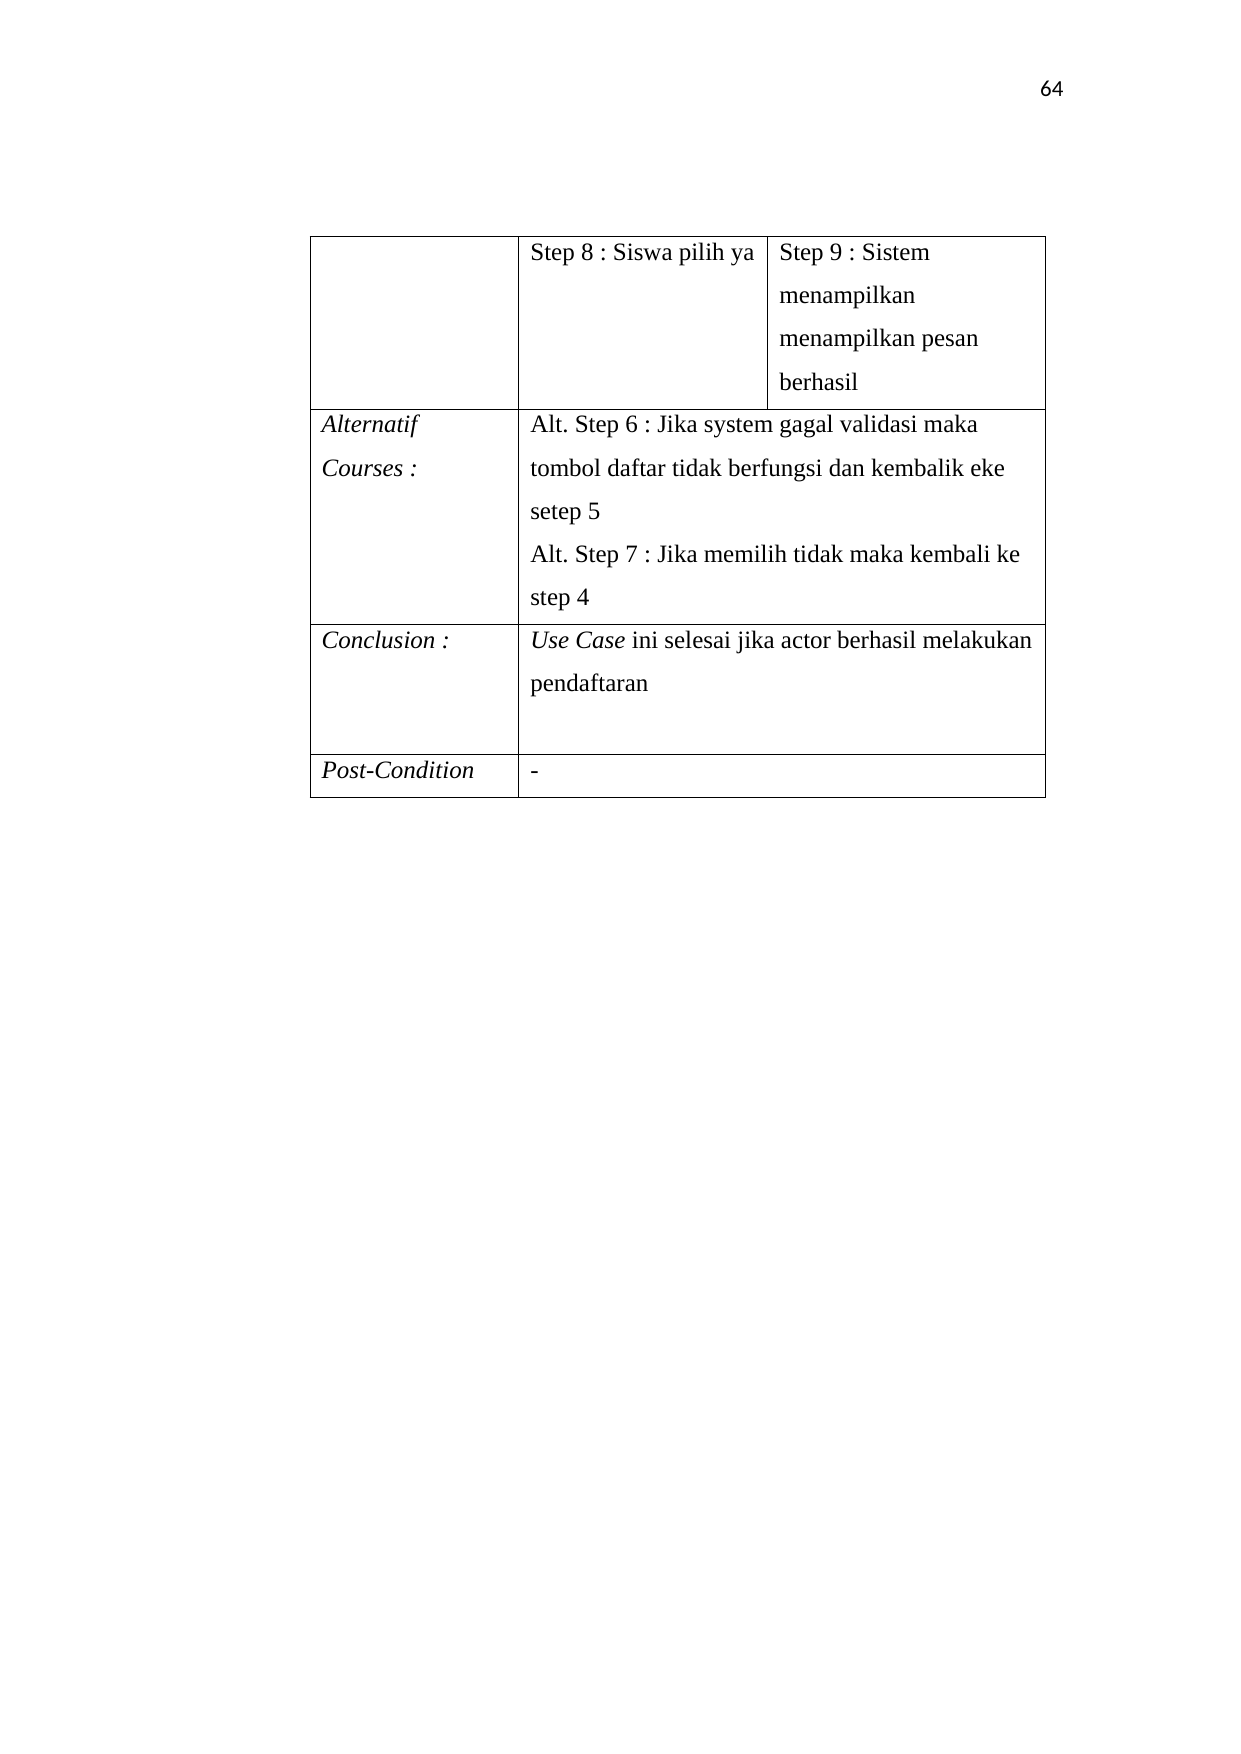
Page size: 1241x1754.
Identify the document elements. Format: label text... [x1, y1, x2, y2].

table_cell - [519, 755, 1045, 797]
table_cell Alt. Step 6 : Jika system gagal validasi maka tombol daftar tidak berfungsi dan kembalik eke setep 5 Alt. Step 7 : Jika memilih tidak maka kembali ke step 4 [519, 410, 1045, 624]
table_cell Alternatif Courses : [311, 410, 518, 624]
table_cell Conclusion : [311, 625, 518, 754]
table_cell Post-Condition [311, 755, 518, 797]
table_cell [311, 237, 518, 408]
table_cell Use Case ini selesai jika actor berhasil melakukan pendaftaran [519, 625, 1045, 754]
table_cell Step 8 : Siswa pilih ya [519, 237, 767, 408]
table_cell Step 9 : Sistem menampilkan menampilkan pesan berhasil [768, 237, 1045, 408]
